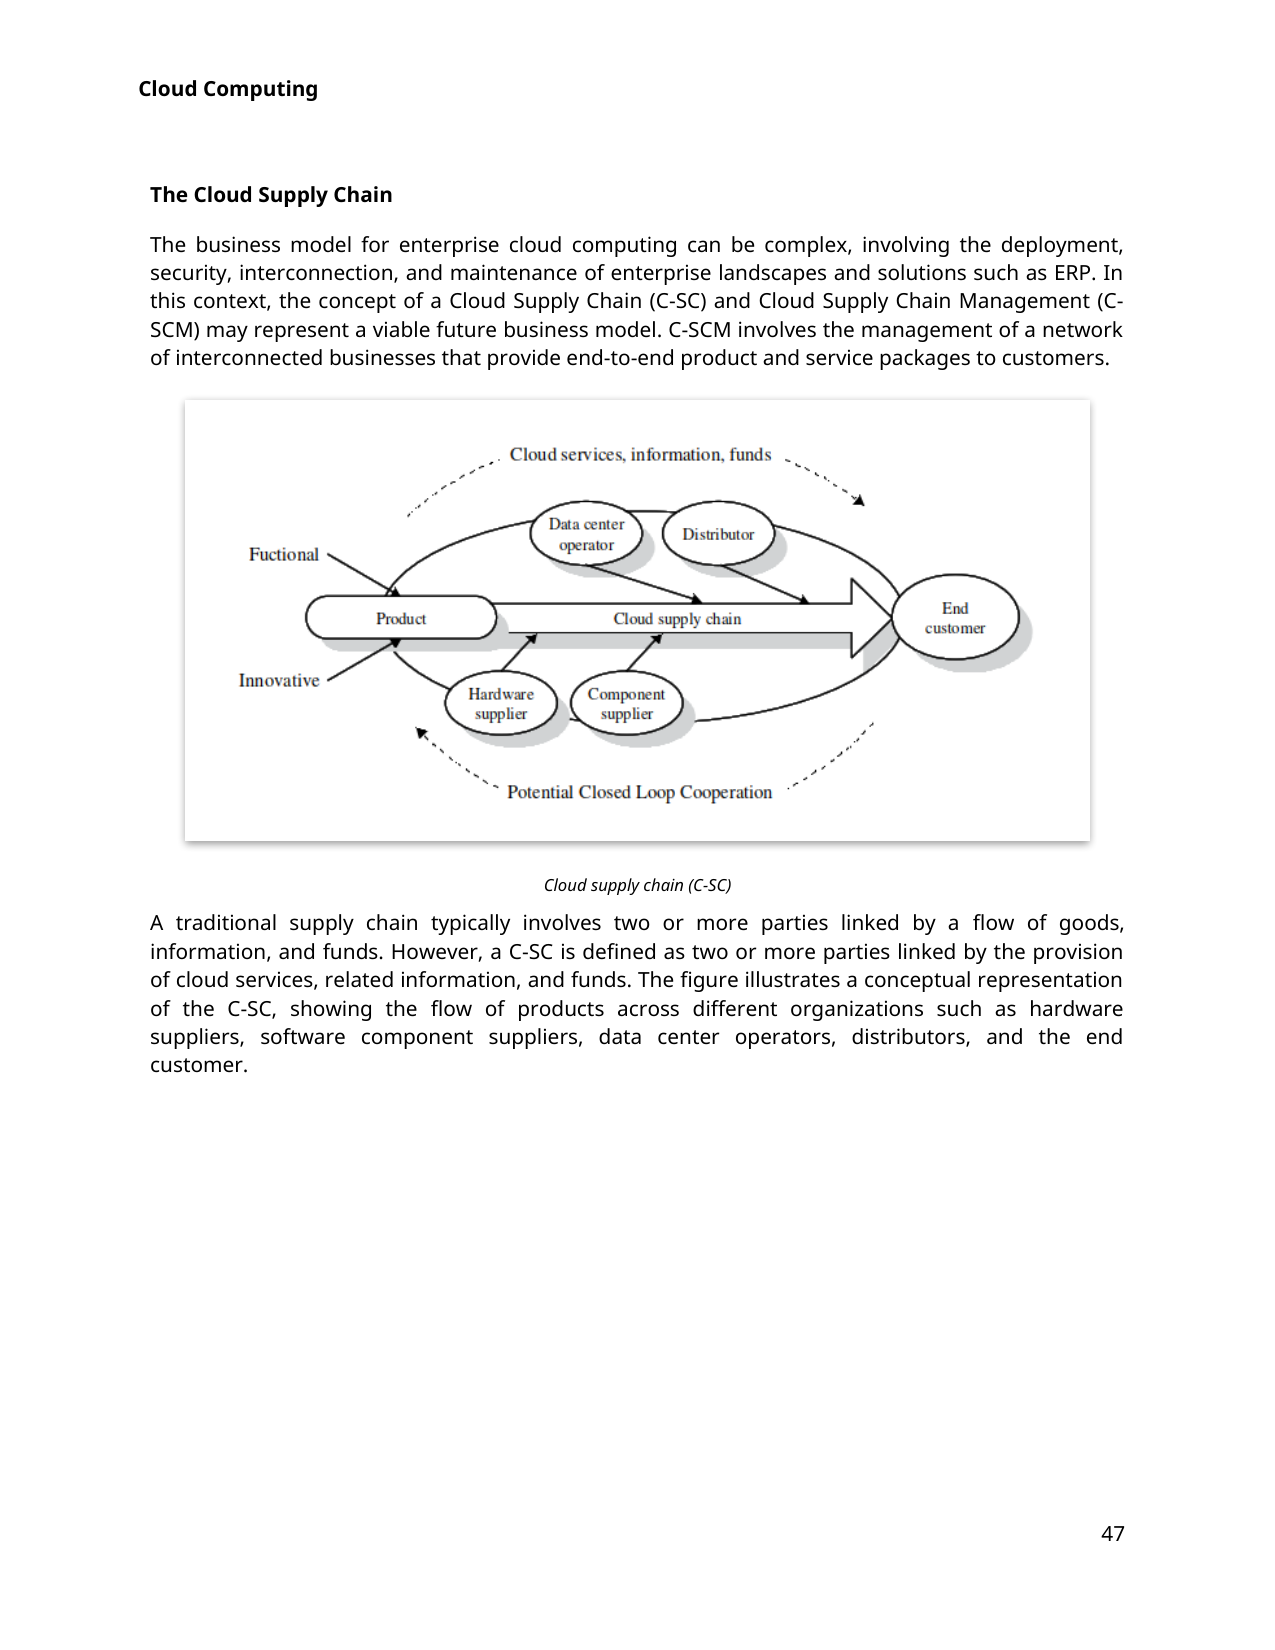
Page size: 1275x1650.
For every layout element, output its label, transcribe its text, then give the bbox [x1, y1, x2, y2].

text The Cloud Supply Chain [150, 181, 1125, 209]
text The business model for enterprise cloud computing can be complex, involving the deployment, security, interconnection, and maintenance of enterprise landscapes and solutions such as ERP. In this context, the concept of a Cloud Supply Chain (C-SC) and Cloud Supply Chain Management (C-SCM) may represent a viable future business model. C-SCM involves the management of a network of interconnected businesses that provide end-to-end product and service packages to customers. [150, 230, 1125, 372]
text A traditional supply chain typically involves two or more parties linked by a flow of goods, information, and funds. However, a C-SC is defined as two or more parties linked by the provision of cloud services, related information, and funds. The figure illustrates a conceptual representation of the C-SC, showing the flow of products across different organizations such as hardware suppliers, software component suppliers, data center operators, distributors, and the end customer. [150, 908, 1125, 1079]
text Cloud supply chain (C-SC) [150, 873, 1125, 896]
picture [200, 415, 1075, 827]
